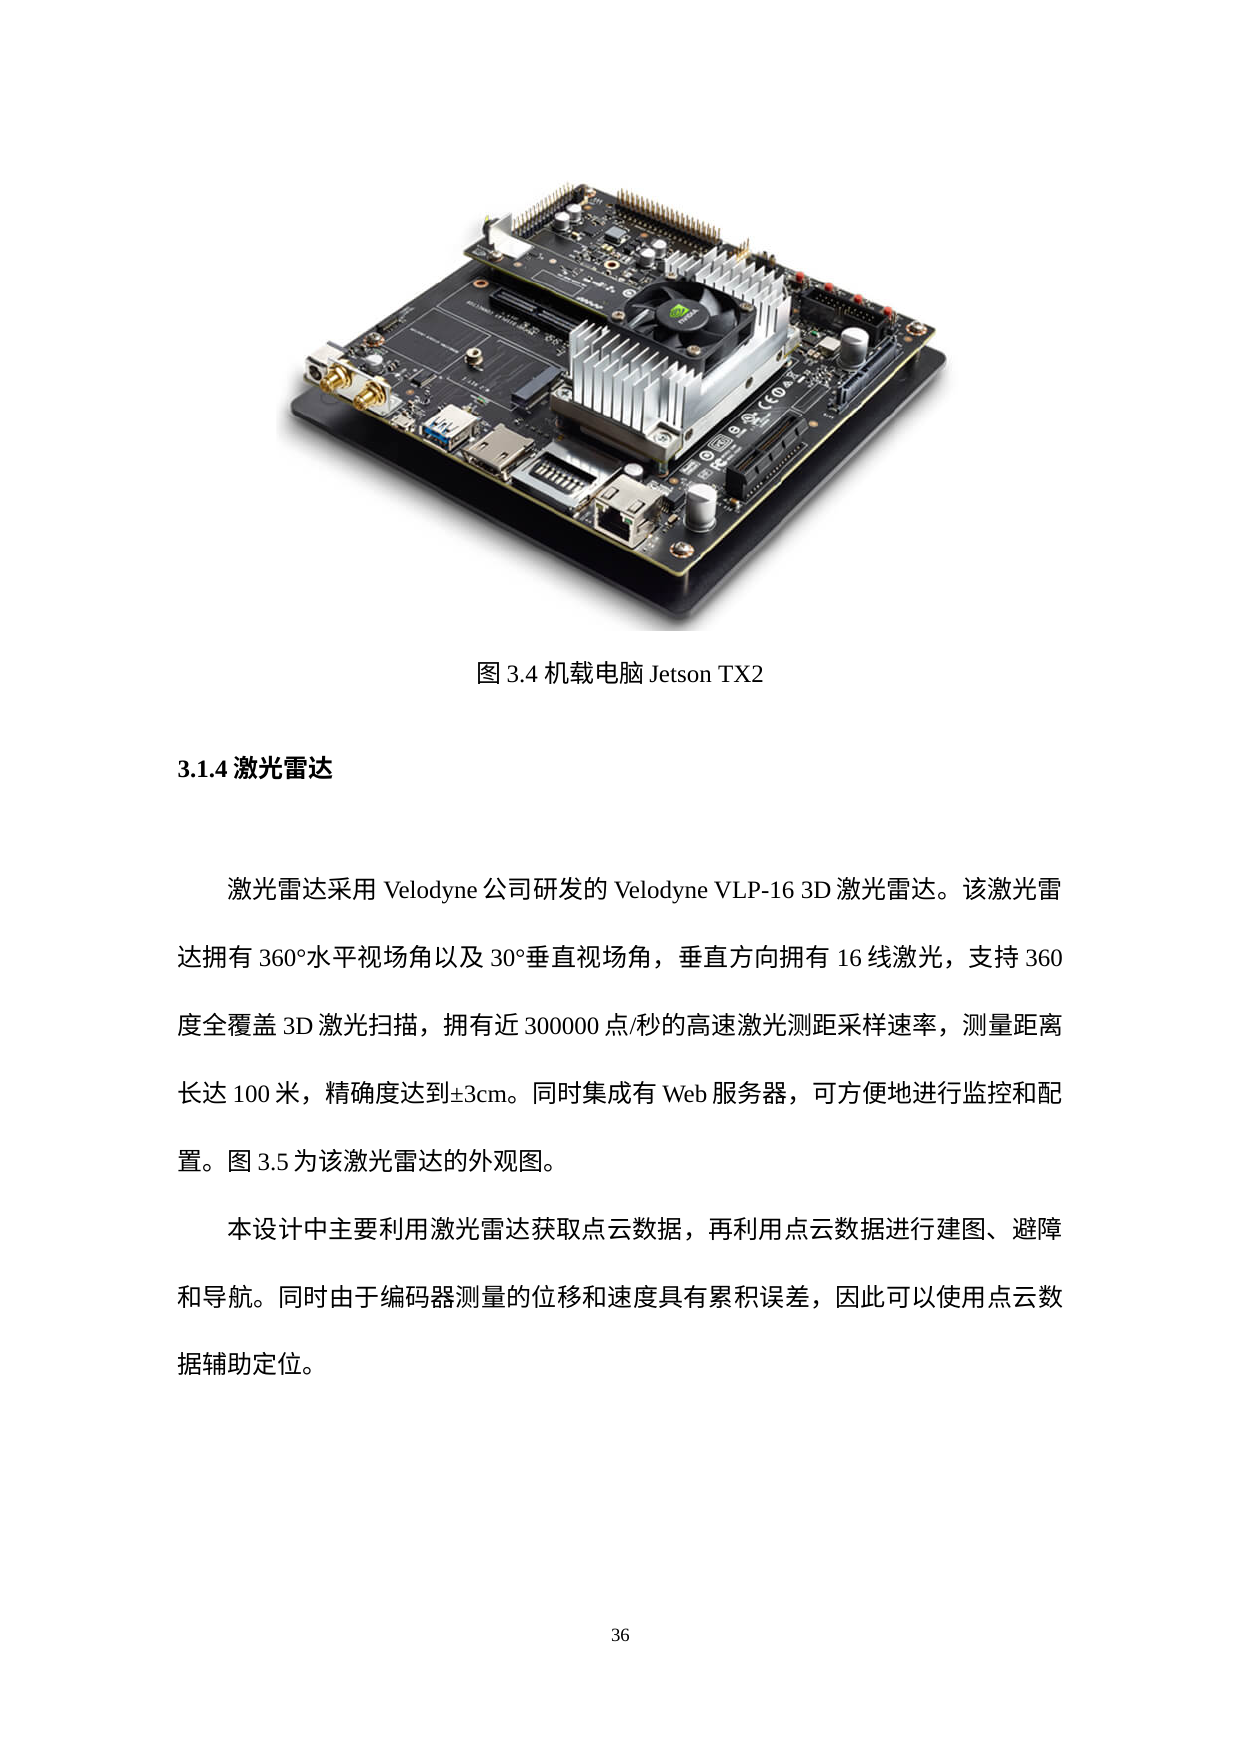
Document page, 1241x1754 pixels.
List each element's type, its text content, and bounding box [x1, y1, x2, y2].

text 激光雷达采用Velodyne公司研发的Velodyne VLP-16 3D激光雷达。该激光雷达拥有360°水平视场角以及30°垂直视场角，垂直方向拥有16线激光，支持360度全覆盖3D激光扫描，拥有近300000点/秒的高速激光测距采样速率，测量距离长达100米，精确度达到±3cm。同时集成有Web服务器，可方便地进行监控和配置。图3.5为该激光雷达的外观图。 [177, 854, 1063, 1193]
text 本设计中主要利用激光雷达获取点云数据，再利用点云数据进行建图、避障和导航。同时由于编码器测量的位移和速度具有累积误差，因此可以使用点云数据辅助定位。 [177, 1193, 1063, 1397]
picture [276, 162, 964, 631]
text 图3.4 机载电脑Jetson TX2 [177, 637, 1063, 705]
subtitle 激光雷达 [177, 732, 1063, 800]
